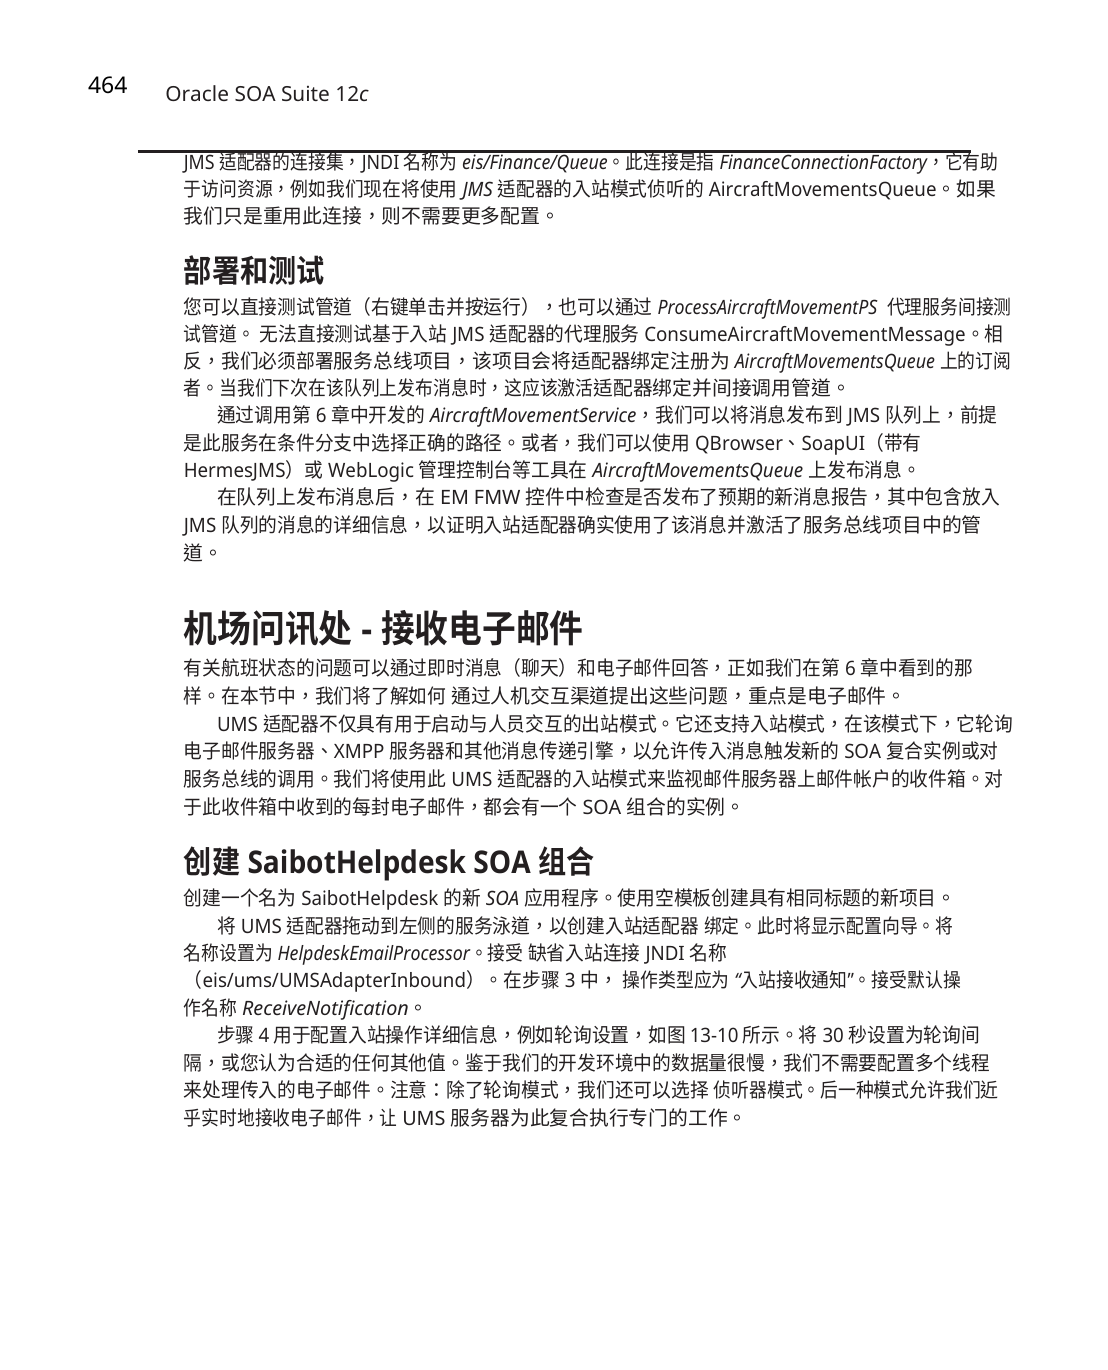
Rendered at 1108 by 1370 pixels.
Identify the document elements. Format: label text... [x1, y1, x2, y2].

text 创建一个名为 SaibotHelpdesk 的新 SOA 应用程序。使用空模板创建具有相同标题的新项目。 [184, 884, 994, 911]
text 步骤4用于配置入站操作详细信息，例如轮询设置，如图13-10所示。将 30 秒设置为轮询间隔，或您认为合适的任何其他值。鉴于我们的开发环境中的数据量很慢，我们不需要配置多个线程来处理传入的电子邮件。注意：除了轮询模式，我们还可以选择 侦听器模式。后一种模式允许我们近乎实时地接收电子邮件，让 UMS 服务器为此复合执行专门的工作。 [184, 1021, 1008, 1131]
text 有关航班状态的问题可以通过即时消息（聊天）和电子邮件回答，正如我们在第 6 章中看到的那样。在本节中，我们将了解如何 通过人机交互渠道提出这些问题，重点是电子邮件。 [184, 654, 1007, 709]
subtitle 机场问讯处 - 接收电子邮件 [184, 603, 1107, 654]
text 在队列上发布消息后，在 EM FMW 控件中检查是否发布了预期的新消息报告，其中包含放入 JMS 队列的消息的详细信息，以证明入站适配器确实使用了该消息并激活了服务总线项目中的管道。 [184, 483, 1004, 566]
text 您可以直接测试管道（右键单击并按运行），也可以通过 ProcessAircraftMovementPS 代理服务间接测试管道。 无法直接测试基于入站 JMS 适配器的代理服务 ConsumeAircraftMovementMessage。相反，我们必须部署服务总线项目，该项目会将适配器绑定注册为 AircraftMovementsQueue 上的订阅者。当我们下次在该队列上发布消息时，这应该激活适配器绑定并间接调用管道。 [184, 293, 1012, 402]
subtitle 创建 SaibotHelpdesk SOA 组合 [184, 840, 1107, 883]
text 将 UMS 适配器拖动到左侧的服务泳道，以创建入站适配器 绑定。此时将显示配置向导。将名称设置为 HelpdeskEmailProcessor。接受 缺省入站连接 JNDI 名称 （eis/ums/UMSAdapterInbound）。在步骤 3 中， 操作类型应为 “入站接收通知”。接受默认操作名称 ReceiveNotification。 [184, 912, 971, 1021]
subtitle 部署和测试 [184, 249, 1107, 291]
text JMS 适配器的连接集，JNDI 名称为 eis/Finance/Queue。此连接是指 FinanceConnectionFactory，它有助于访问资源，例如我们现在将使用 JMS 适配器的入站模式侦听的 AircraftMovementsQueue。如果我们只是重用此连接，则不需要更多配置。 [184, 148, 1012, 229]
text UMS 适配器不仅具有用于启动与人员交互的出站模式。它还支持入站模式，在该模式下，它轮询电子邮件服务器、XMPP 服务器和其他消息传递引擎，以允许传入消息触发新的 SOA 复合实例或对服务总线的调用。我们将使用此 UMS 适配器的入站模式来监视邮件服务器上邮件帐户的收件箱。对于此收件箱中收到的每封电子邮件，都会有一个 SOA 组合的实例。 [184, 710, 1015, 820]
text 通过调用第 6 章中开发的 AircraftMovementService，我们可以将消息发布到 JMS 队列上，前提是此服务在条件分支中选择正确的路径。或者，我们可以使用 QBrowser、SoapUI（带有 HermesJMS）或 WebLogic 管理控制台等工具在 AircraftMovementsQueue 上发布消息。 [184, 402, 1012, 483]
